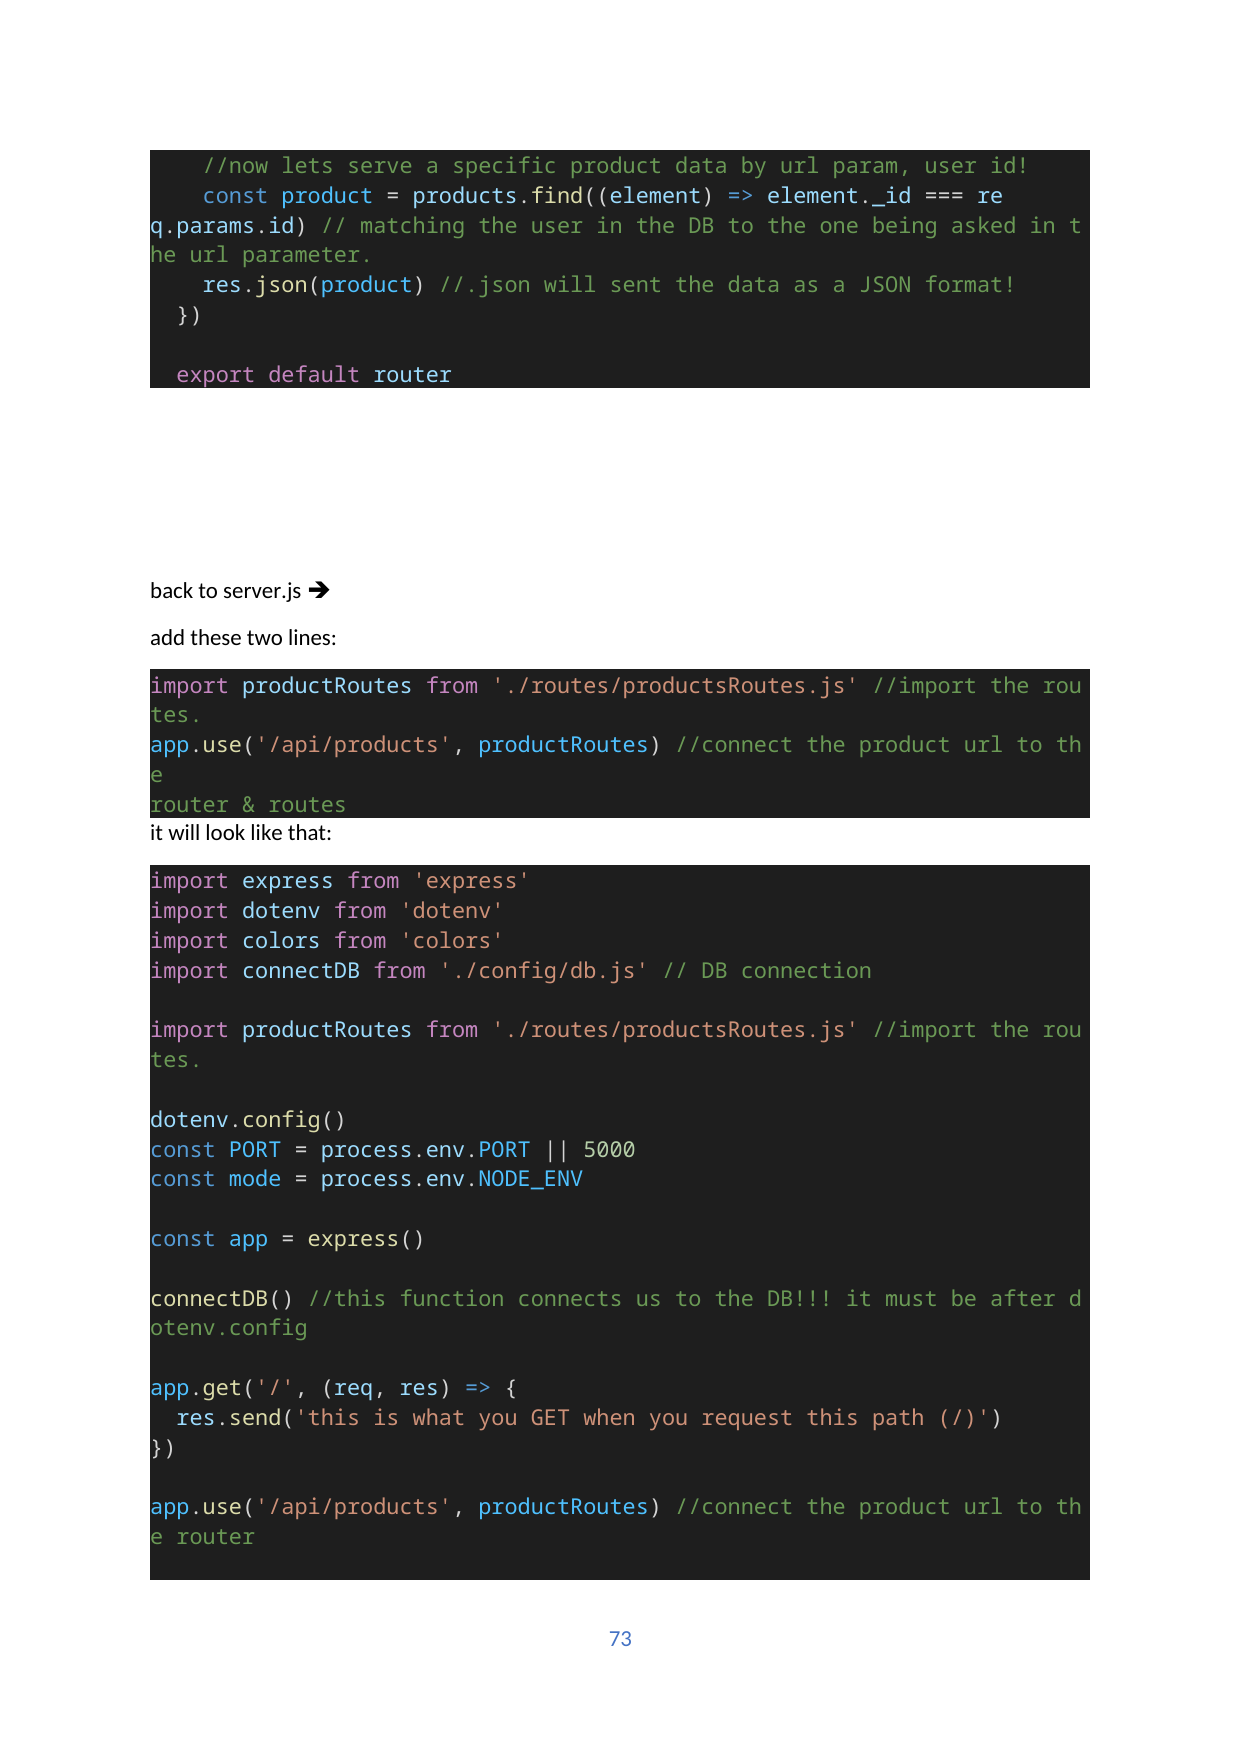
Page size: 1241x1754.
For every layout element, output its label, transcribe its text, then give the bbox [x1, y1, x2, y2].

text import connectDB from './config/db.js' // DB connection [150, 955, 1090, 984]
text router & routes [150, 789, 1090, 818]
text const PORT = process.env.PORT || 5000 [150, 1133, 1090, 1163]
text dotenv.config() [150, 1104, 1090, 1133]
text import productRoutes from './routes/productsRoutes.js' //import the routes. [150, 669, 1090, 729]
text const product = products.find((element) => element._id === req.params.id) // matching the user in the DB to the one being asked in the url parameter. [150, 180, 1090, 269]
text import express from 'express' [150, 865, 1090, 895]
text import colors from 'colors' [150, 925, 1090, 955]
text export default router [150, 358, 1090, 388]
text add these two lines: [150, 623, 1090, 651]
text import productRoutes from './routes/productsRoutes.js' //import the routes. [150, 1014, 1090, 1074]
text res.send('this is what you GET when you request this path (/)') [150, 1402, 1090, 1431]
text back to server.js [150, 576, 1090, 604]
text }) [150, 1431, 1090, 1461]
text connectDB() //this function connects us to the DB!!! it must be after dotenv.config [150, 1282, 1090, 1342]
text }) [150, 299, 1090, 329]
text //now lets serve a specific product data by url param, user id! [150, 150, 1090, 180]
text res.json(product) //.json will sent the data as a JSON format! [150, 269, 1090, 299]
text import dotenv from 'dotenv' [150, 895, 1090, 925]
text it will look like that: [150, 818, 1090, 847]
text app.get('/', (req, res) => { [150, 1372, 1090, 1402]
text app.use('/api/products', productRoutes) //connect the product url to the [150, 729, 1090, 789]
text app.use('/api/products', productRoutes) //connect the product url to the router [150, 1491, 1090, 1551]
text const app = express() [150, 1223, 1090, 1253]
text const mode = process.env.NODE_ENV [150, 1163, 1090, 1193]
